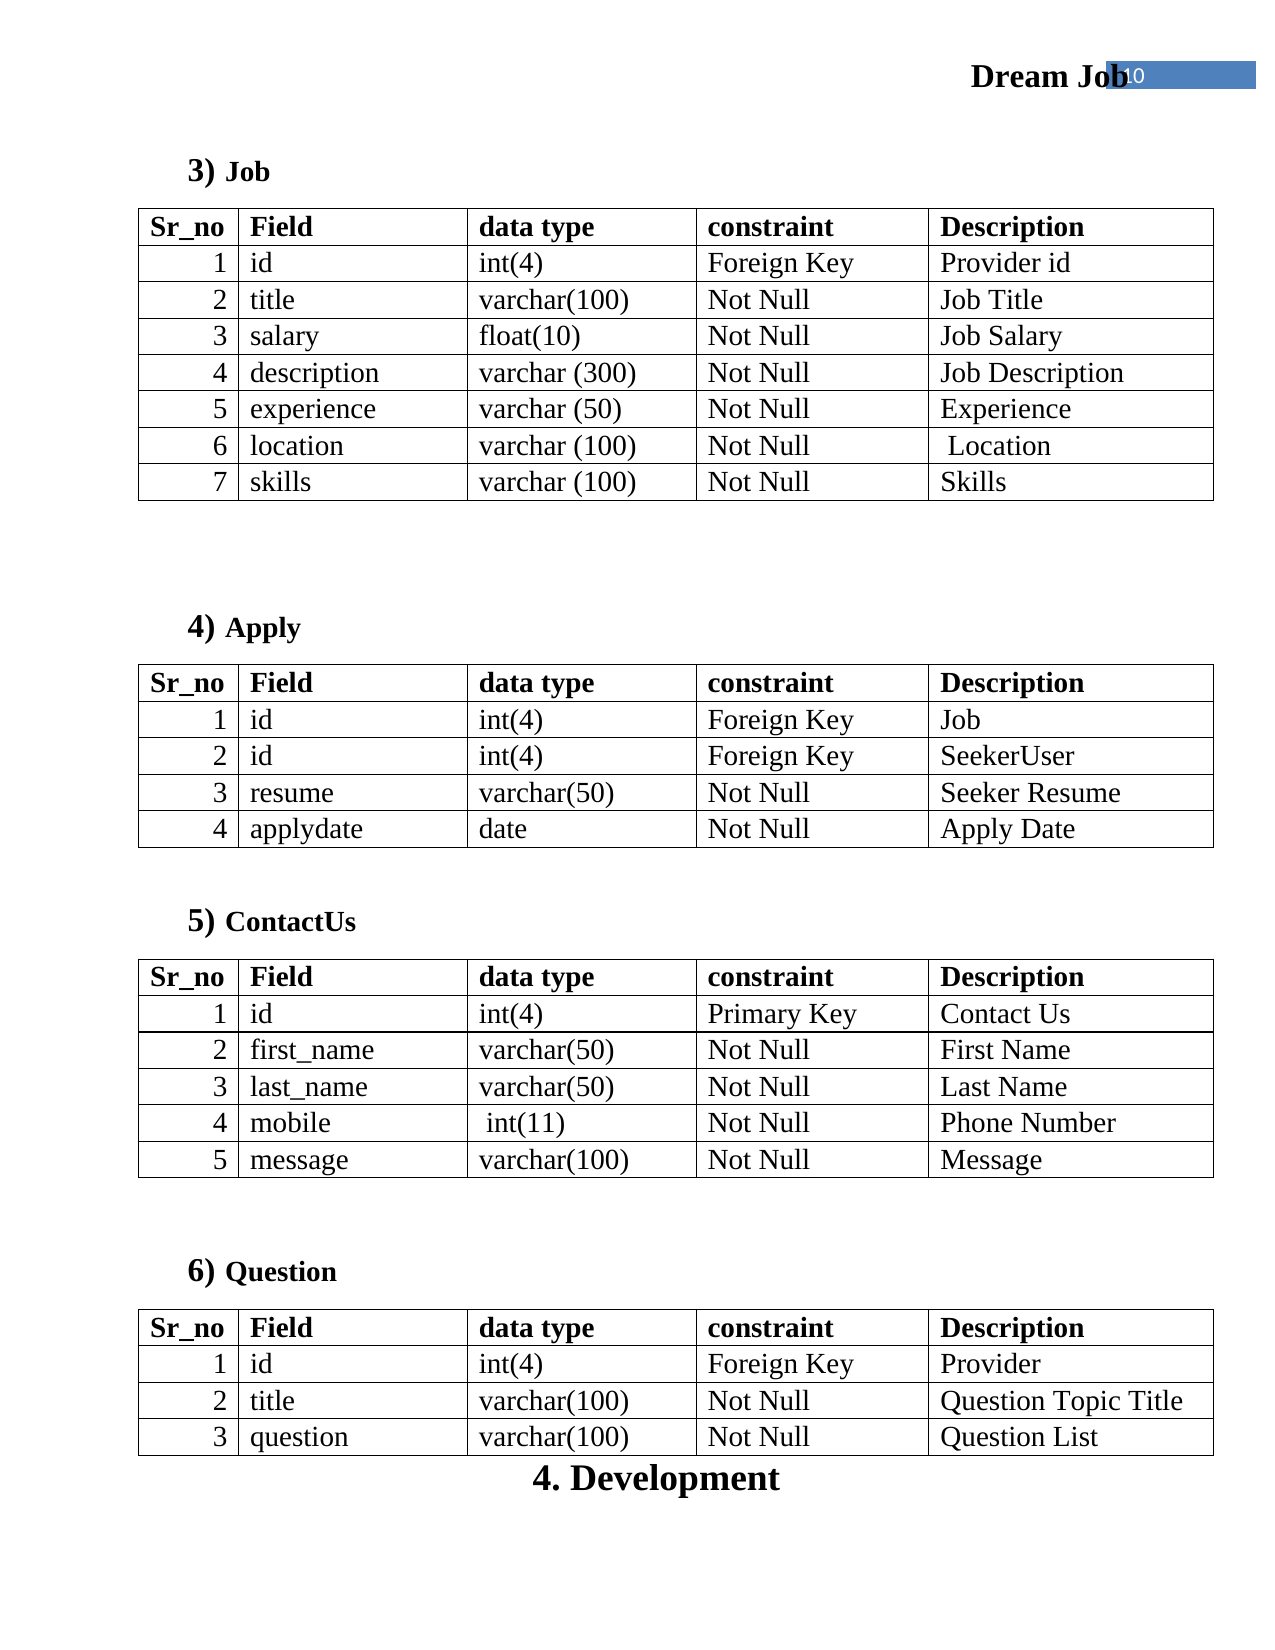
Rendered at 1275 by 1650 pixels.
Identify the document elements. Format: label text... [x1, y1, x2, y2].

table_cell Question List [929, 1419, 1213, 1454]
table_cell 1 [139, 996, 238, 1031]
table_cell id [239, 1346, 467, 1382]
list Development [187, 1456, 1125, 1499]
table_header constraint [697, 960, 928, 995]
list ContactUs [187, 901, 1125, 939]
table_header Description [929, 960, 1213, 995]
table_header Sr_no [139, 1310, 238, 1345]
table_cell 3 [139, 319, 238, 354]
table_cell id [239, 246, 467, 281]
table_header Description [929, 209, 1213, 244]
table_cell First Name [929, 1033, 1213, 1068]
table_cell Provider id [929, 246, 1213, 281]
table_cell int(4) [468, 996, 696, 1031]
table_header Description [929, 665, 1213, 701]
table_cell varchar(100) [468, 1419, 696, 1454]
table_header Field [239, 1310, 467, 1345]
table_cell Not Null [697, 1383, 928, 1418]
table_cell 1 [139, 246, 238, 281]
table_cell title [239, 282, 467, 317]
table_cell varchar(100) [468, 1142, 696, 1177]
table_cell question [239, 1419, 467, 1454]
table_header Field [239, 960, 467, 995]
table_cell Location [929, 428, 1213, 463]
table_cell 2 [139, 738, 238, 774]
table_cell description [239, 355, 467, 390]
table_cell int(4) [468, 738, 696, 774]
table_cell Not Null [697, 775, 928, 810]
table_cell message [239, 1142, 467, 1177]
table_cell 2 [139, 1383, 238, 1418]
table_cell Not Null [697, 811, 928, 847]
table_cell varchar (300) [468, 355, 696, 390]
table_cell salary [239, 319, 467, 354]
table_cell id [239, 996, 467, 1031]
table_cell location [239, 428, 467, 463]
table_cell Provider [929, 1346, 1213, 1382]
table_cell Phone Number [929, 1105, 1213, 1141]
table_cell Contact Us [929, 996, 1213, 1031]
table_cell first_name [239, 1033, 467, 1068]
table_cell Foreign Key [697, 738, 928, 774]
table_cell id [239, 738, 467, 774]
table_cell int(11) [468, 1105, 696, 1141]
table_cell Not Null [697, 428, 928, 463]
table_cell 5 [139, 1142, 238, 1177]
table_cell Not Null [697, 1142, 928, 1177]
table_cell varchar (50) [468, 391, 696, 427]
table_cell Job Description [929, 355, 1213, 390]
list Apply [187, 606, 1125, 645]
table_cell 1 [139, 702, 238, 737]
table_cell Foreign Key [697, 702, 928, 737]
table_cell title [239, 1383, 467, 1418]
table_cell Not Null [697, 282, 928, 317]
table_cell varchar(50) [468, 1069, 696, 1104]
table_header data type [468, 209, 696, 244]
table_cell Foreign Key [697, 1346, 928, 1382]
table_cell Not Null [697, 1069, 928, 1104]
table_cell mobile [239, 1105, 467, 1141]
table_cell 4 [139, 1105, 238, 1141]
table_cell experience [239, 391, 467, 427]
table_cell varchar(100) [468, 1383, 696, 1418]
table_cell Not Null [697, 319, 928, 354]
table_cell 2 [139, 1033, 238, 1068]
table_cell id [239, 702, 467, 737]
list Job [187, 150, 1125, 188]
table_cell Not Null [697, 464, 928, 500]
table_cell Primary Key [697, 996, 928, 1031]
table_header data type [468, 1310, 696, 1345]
table_cell Question Topic Title [929, 1383, 1213, 1418]
table_cell 6 [139, 428, 238, 463]
table_header constraint [697, 1310, 928, 1345]
table_cell Not Null [697, 1419, 928, 1454]
table_cell last_name [239, 1069, 467, 1104]
table_cell Job Salary [929, 319, 1213, 354]
table_cell 4 [139, 811, 238, 847]
table_cell 2 [139, 282, 238, 317]
table_cell int(4) [468, 1346, 696, 1382]
table_cell SeekerUser [929, 738, 1213, 774]
table_cell float(10) [468, 319, 696, 354]
table_cell Not Null [697, 355, 928, 390]
table_header Sr_no [139, 665, 238, 701]
table_cell varchar(50) [468, 775, 696, 810]
table_cell Skills [929, 464, 1213, 500]
table_cell varchar(50) [468, 1033, 696, 1068]
table_cell 3 [139, 1419, 238, 1454]
table_header Description [929, 1310, 1213, 1345]
table_header data type [468, 960, 696, 995]
table_cell date [468, 811, 696, 847]
table_cell applydate [239, 811, 467, 847]
table_cell 7 [139, 464, 238, 500]
list Question [187, 1251, 1125, 1289]
table_cell Experience [929, 391, 1213, 427]
table_cell 1 [139, 1346, 238, 1382]
table_cell Foreign Key [697, 246, 928, 281]
table_header Sr_no [139, 209, 238, 244]
table_cell Last Name [929, 1069, 1213, 1104]
table_cell int(4) [468, 246, 696, 281]
table_cell 5 [139, 391, 238, 427]
table_cell Job Title [929, 282, 1213, 317]
table_header constraint [697, 665, 928, 701]
table_cell int(4) [468, 702, 696, 737]
table_cell resume [239, 775, 467, 810]
table_header data type [468, 665, 696, 701]
table_cell Not Null [697, 1105, 928, 1141]
table_header Field [239, 209, 467, 244]
table_header constraint [697, 209, 928, 244]
table_cell Seeker Resume [929, 775, 1213, 810]
table_cell 4 [139, 355, 238, 390]
table_cell 3 [139, 775, 238, 810]
table_cell 3 [139, 1069, 238, 1104]
table_header Sr_no [139, 960, 238, 995]
table_header Field [239, 665, 467, 701]
table_cell varchar (100) [468, 428, 696, 463]
table_cell Job [929, 702, 1213, 737]
table_cell Apply Date [929, 811, 1213, 847]
table_cell Message [929, 1142, 1213, 1177]
table_cell Not Null [697, 391, 928, 427]
table_cell varchar (100) [468, 464, 696, 500]
table_cell varchar(100) [468, 282, 696, 317]
table_cell Not Null [697, 1033, 928, 1068]
table_cell skills [239, 464, 467, 500]
